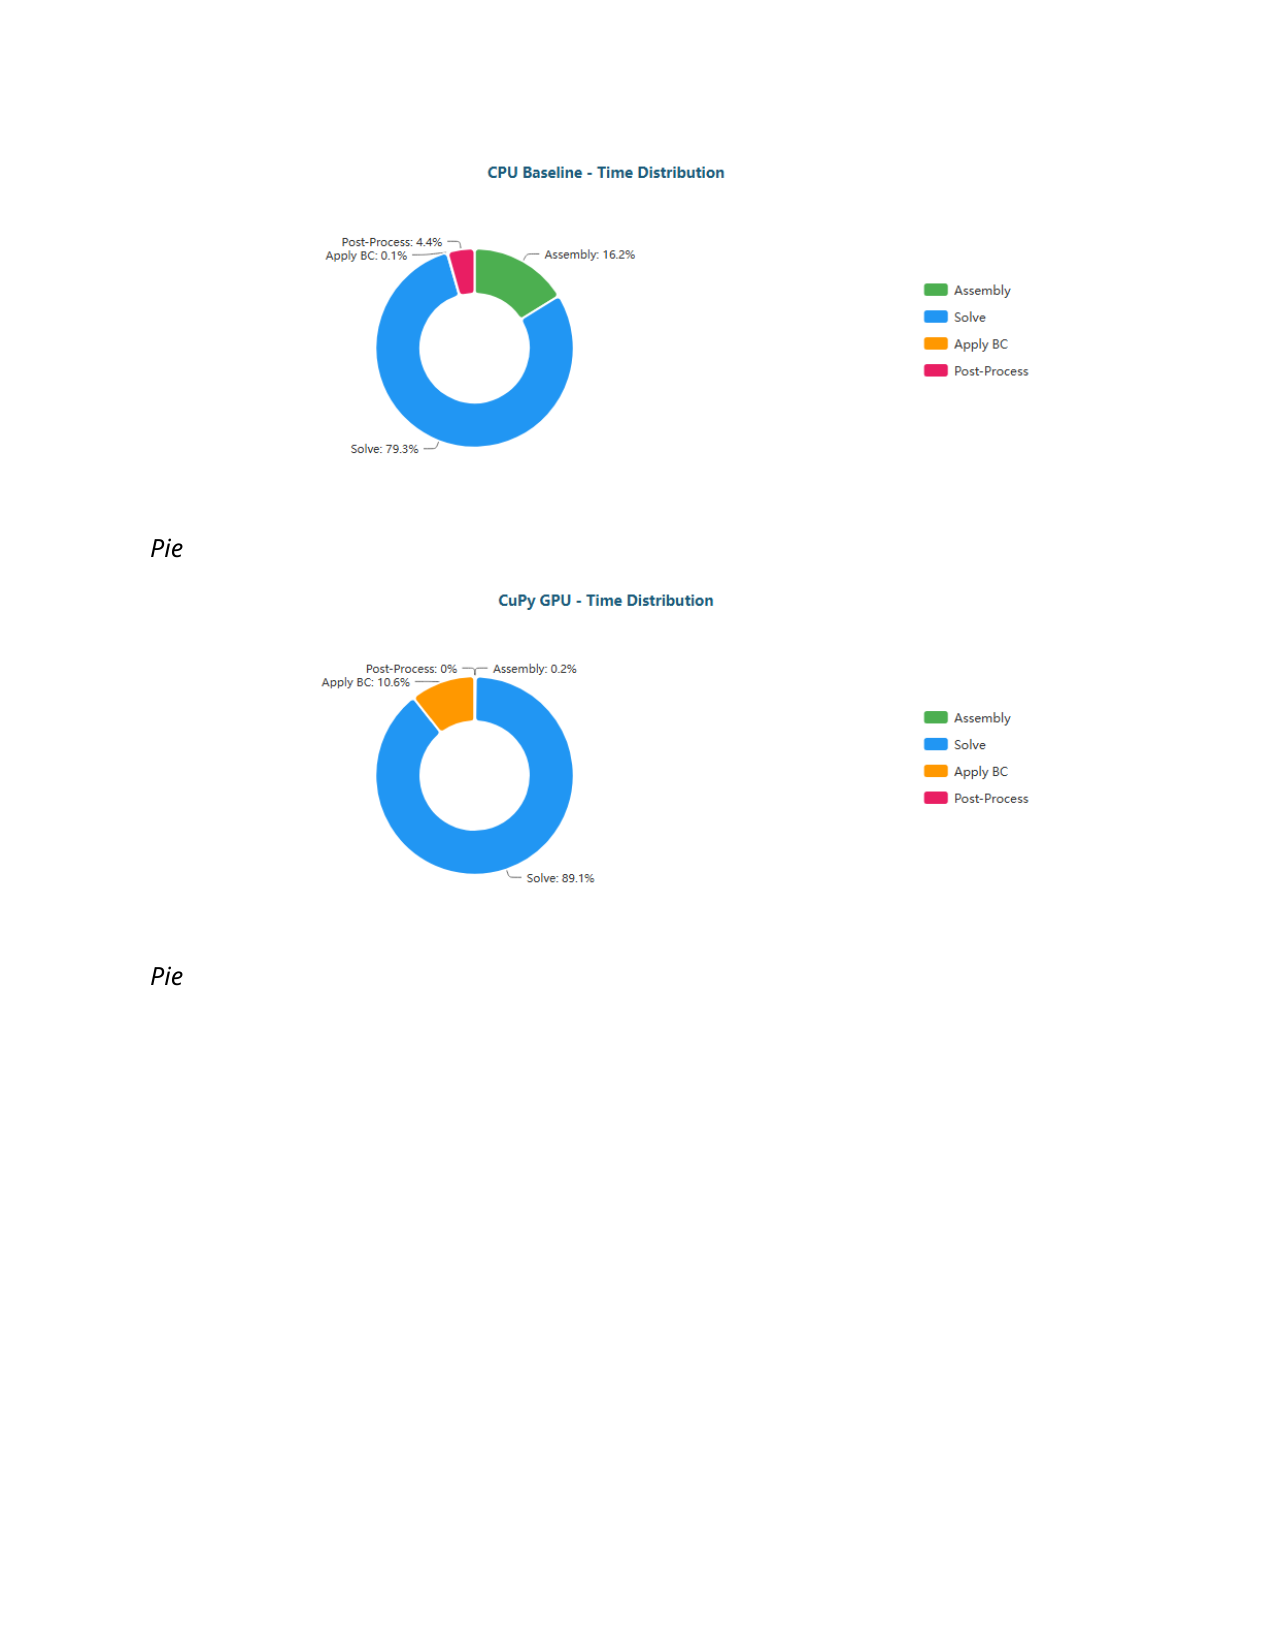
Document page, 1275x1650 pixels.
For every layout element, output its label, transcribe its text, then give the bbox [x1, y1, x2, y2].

text Pie [150, 531, 1125, 565]
text Pie [150, 959, 1125, 993]
picture [168, 150, 1044, 511]
picture [168, 577, 1044, 938]
